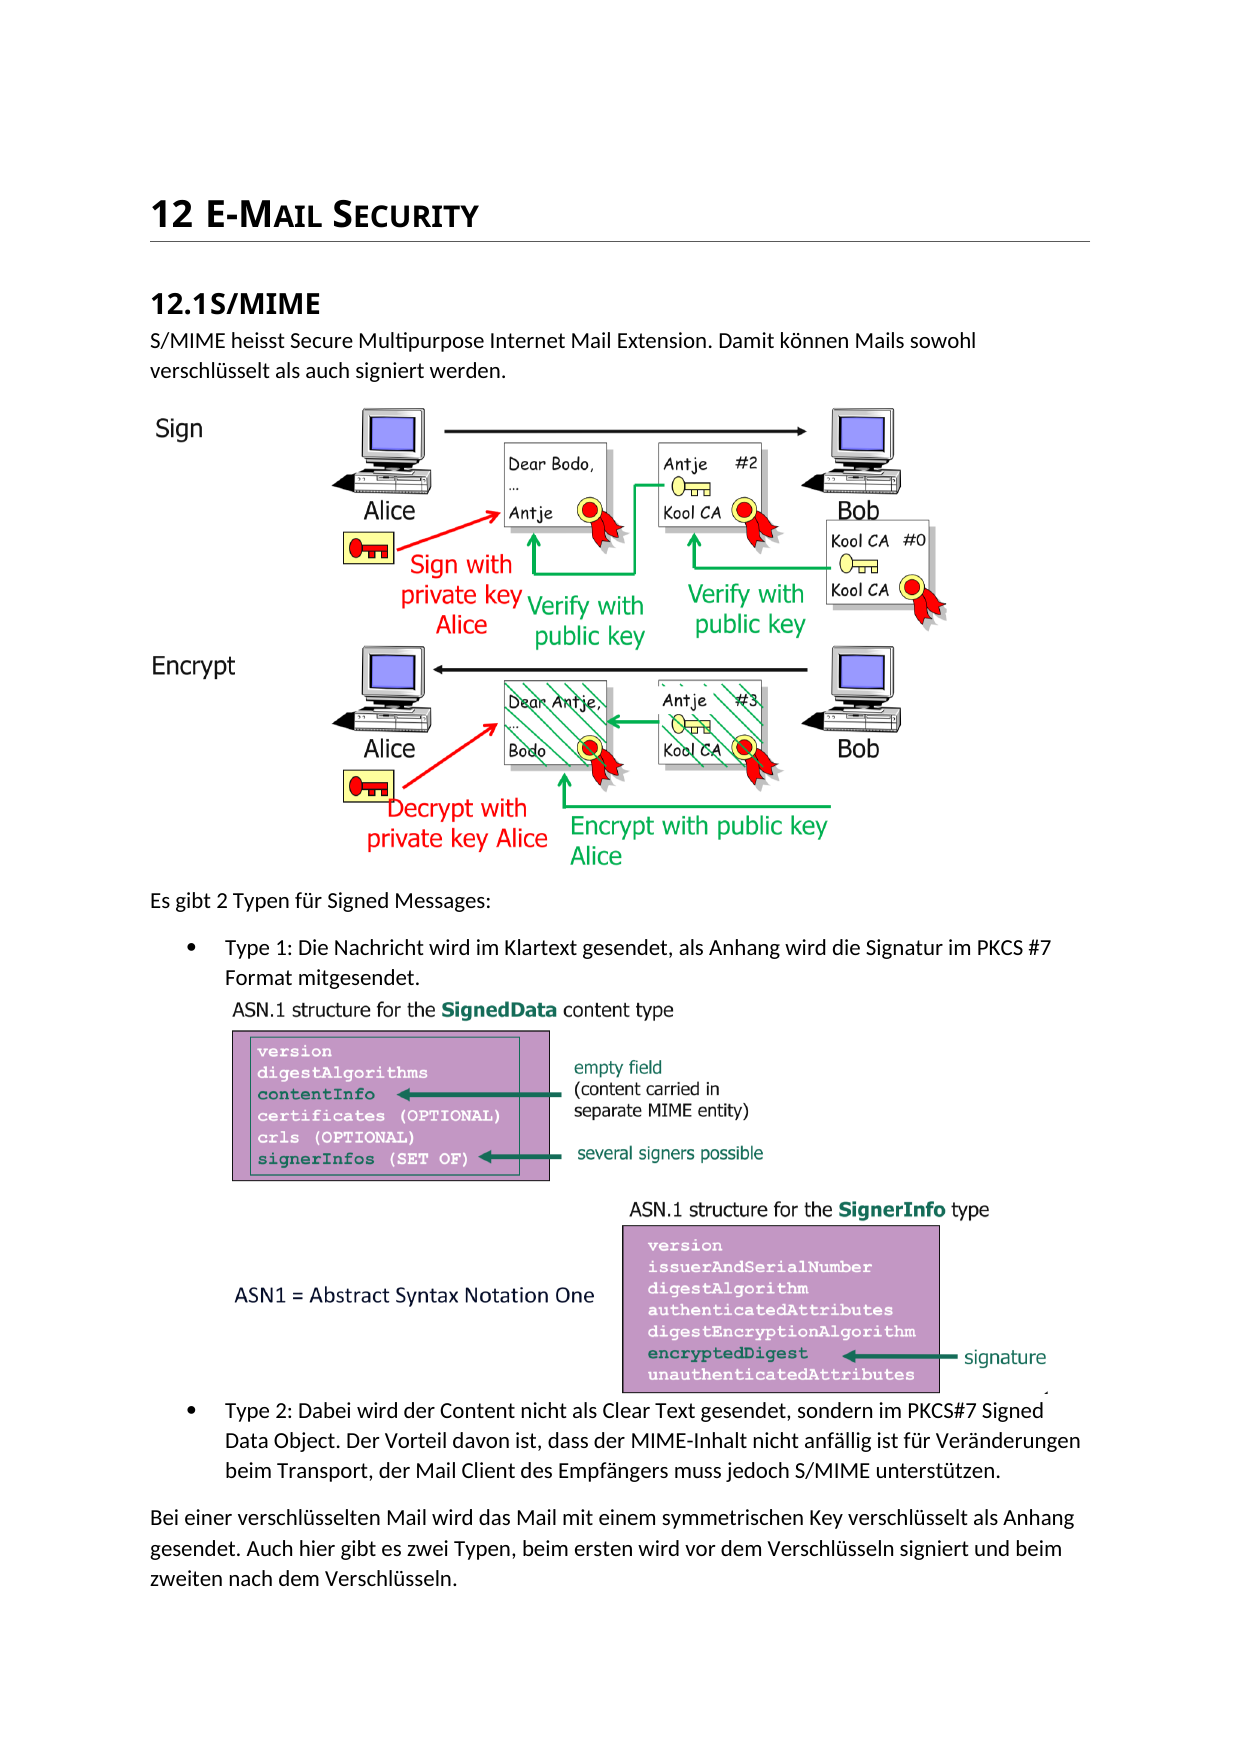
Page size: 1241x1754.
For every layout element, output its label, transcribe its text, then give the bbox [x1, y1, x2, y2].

text S/MIME heisst Secure Multipurpose Internet Mail Extension. Damit können Mails sowohl verschlüsselt als auch signiert werden. [150, 326, 1090, 384]
text Bei einer verschlüsselten Mail wird das Mail mit einem symmetrischen Key verschlüsselt als Anhang gesendet. Auch hier gibt es zwei Typen, beim ersten wird vor dem Verschlüsseln signiert und beim zweiten nach dem Verschlüsseln. [150, 1503, 1090, 1592]
picture [150, 403, 947, 868]
list Type 2: Dabei wird der Content nicht als Clear Text gesendet, sondern im PKCS#7 Signed Data Object. Der Vorteil davon ist, dass der MIME-Inhalt nicht anfällig ist für Veränderungen beim Transport, der Mail Client des Empfängers muss jedoch S/MIME unterstützen. [187, 1396, 1090, 1485]
picture [225, 993, 1048, 1394]
text Es gibt 2 Typen für Signed Messages: [150, 886, 1090, 914]
subtitle S/MIME [150, 283, 1090, 323]
subtitle E-Mail Security [150, 187, 1090, 241]
